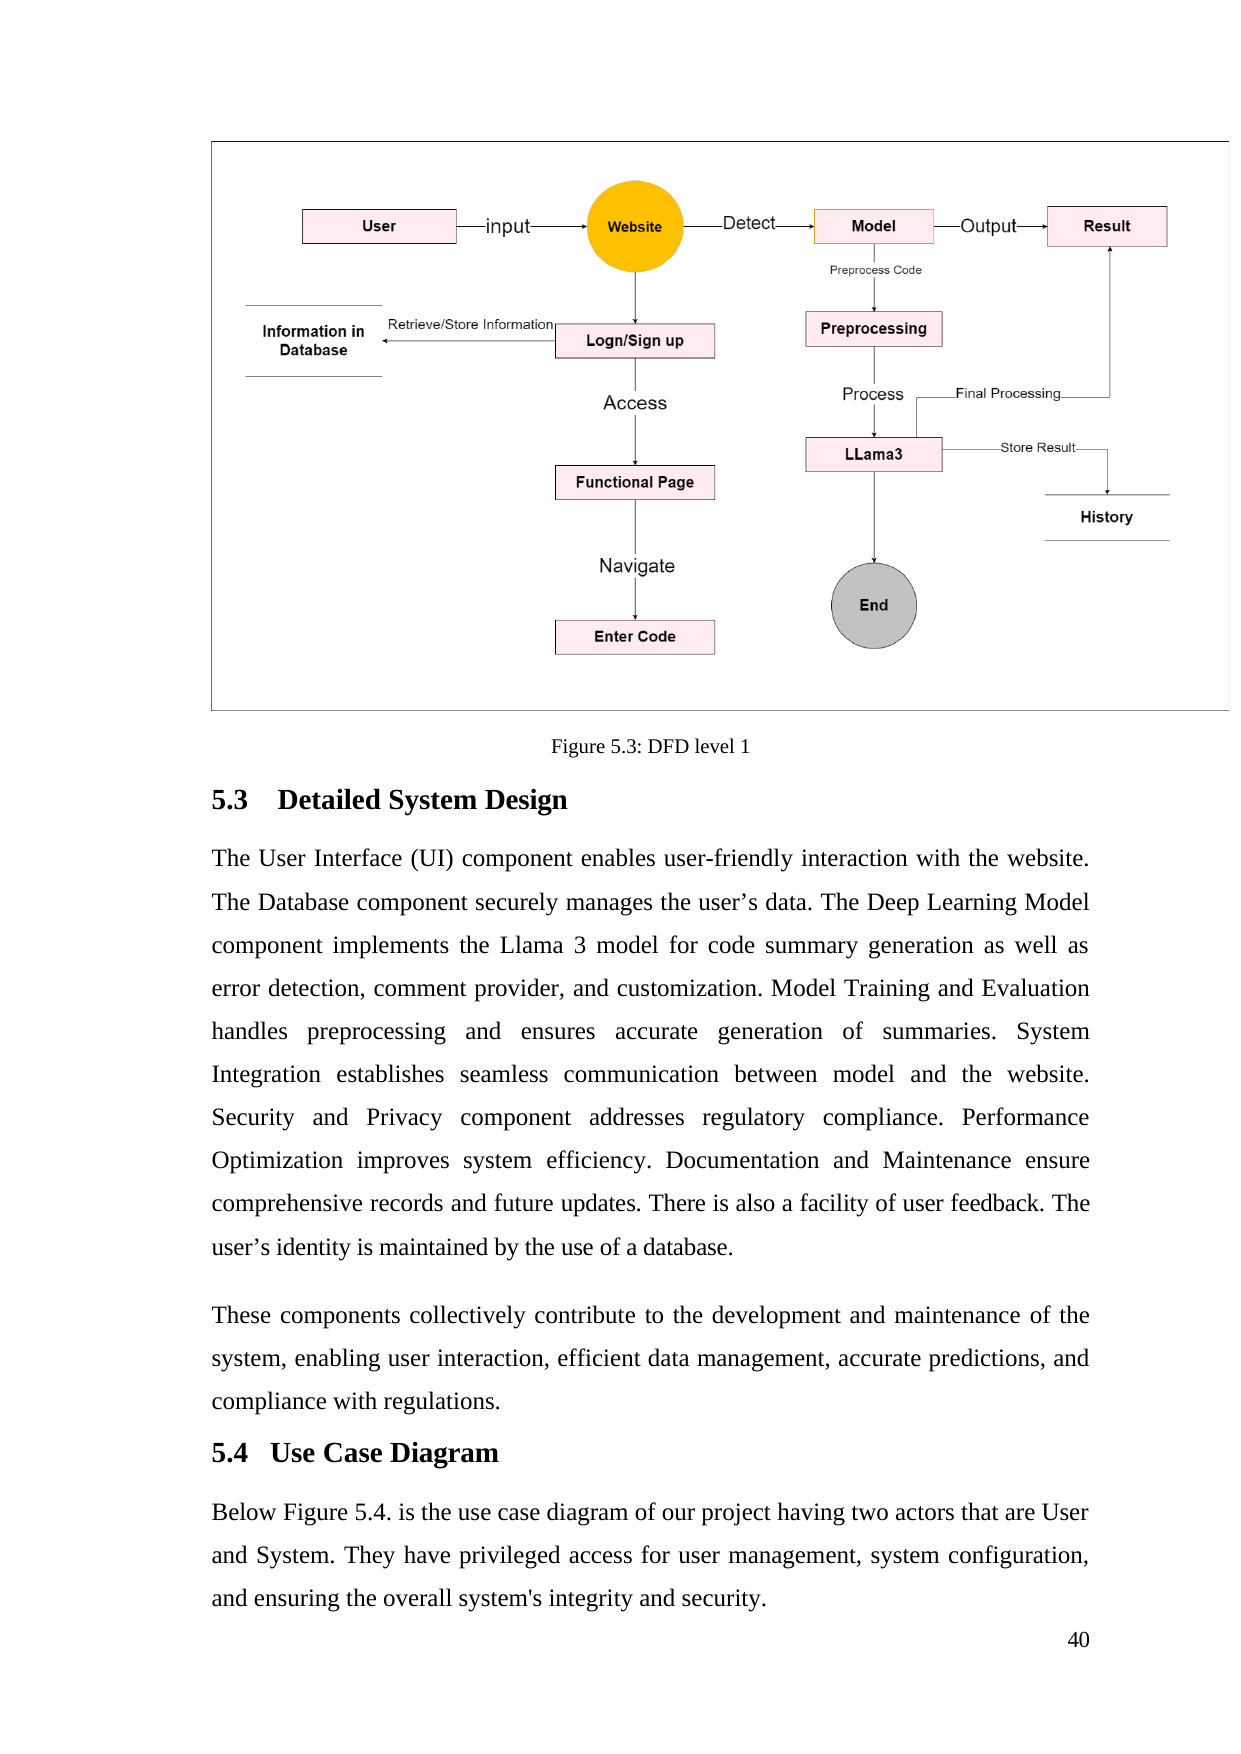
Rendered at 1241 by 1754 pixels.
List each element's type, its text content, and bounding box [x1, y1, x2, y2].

picture [211, 141, 1230, 711]
subtitle Use Case Diagram [211, 1436, 1153, 1469]
text These components collectively contribute to the development and maintenance of the system, enabling user interaction, efficient data management, accurate predictions, and compliance with regulations. [211, 1300, 1090, 1415]
text The User Interface (UI) component enables user-friendly interaction with the website. The Database component securely manages the user’s data. The Deep Learning Model component implements the Llama 3 model for code summary generation as well as error detection, comment provider, and customization. Model Training and Evaluation handles preprocessing and ensures accurate generation of summaries. System Integration establishes seamless communication between model and the website. Security and Privacy component addresses regulatory compliance. Performance Optimization improves system efficiency. Documentation and Maintenance ensure comprehensive records and future updates. There is also a facility of user feedback. The user’s identity is maintained by the use of a database. [211, 843, 1090, 1260]
text Figure 5.3: DFD level 1 [197, 734, 1105, 758]
subtitle Detailed System Design [211, 782, 1153, 816]
text Below Figure 5.4. is the use case diagram of our project having two actors that are User and System. They have privileged access for user management, system configuration, and ensuring the overall system's integrity and security. [211, 1497, 1090, 1612]
